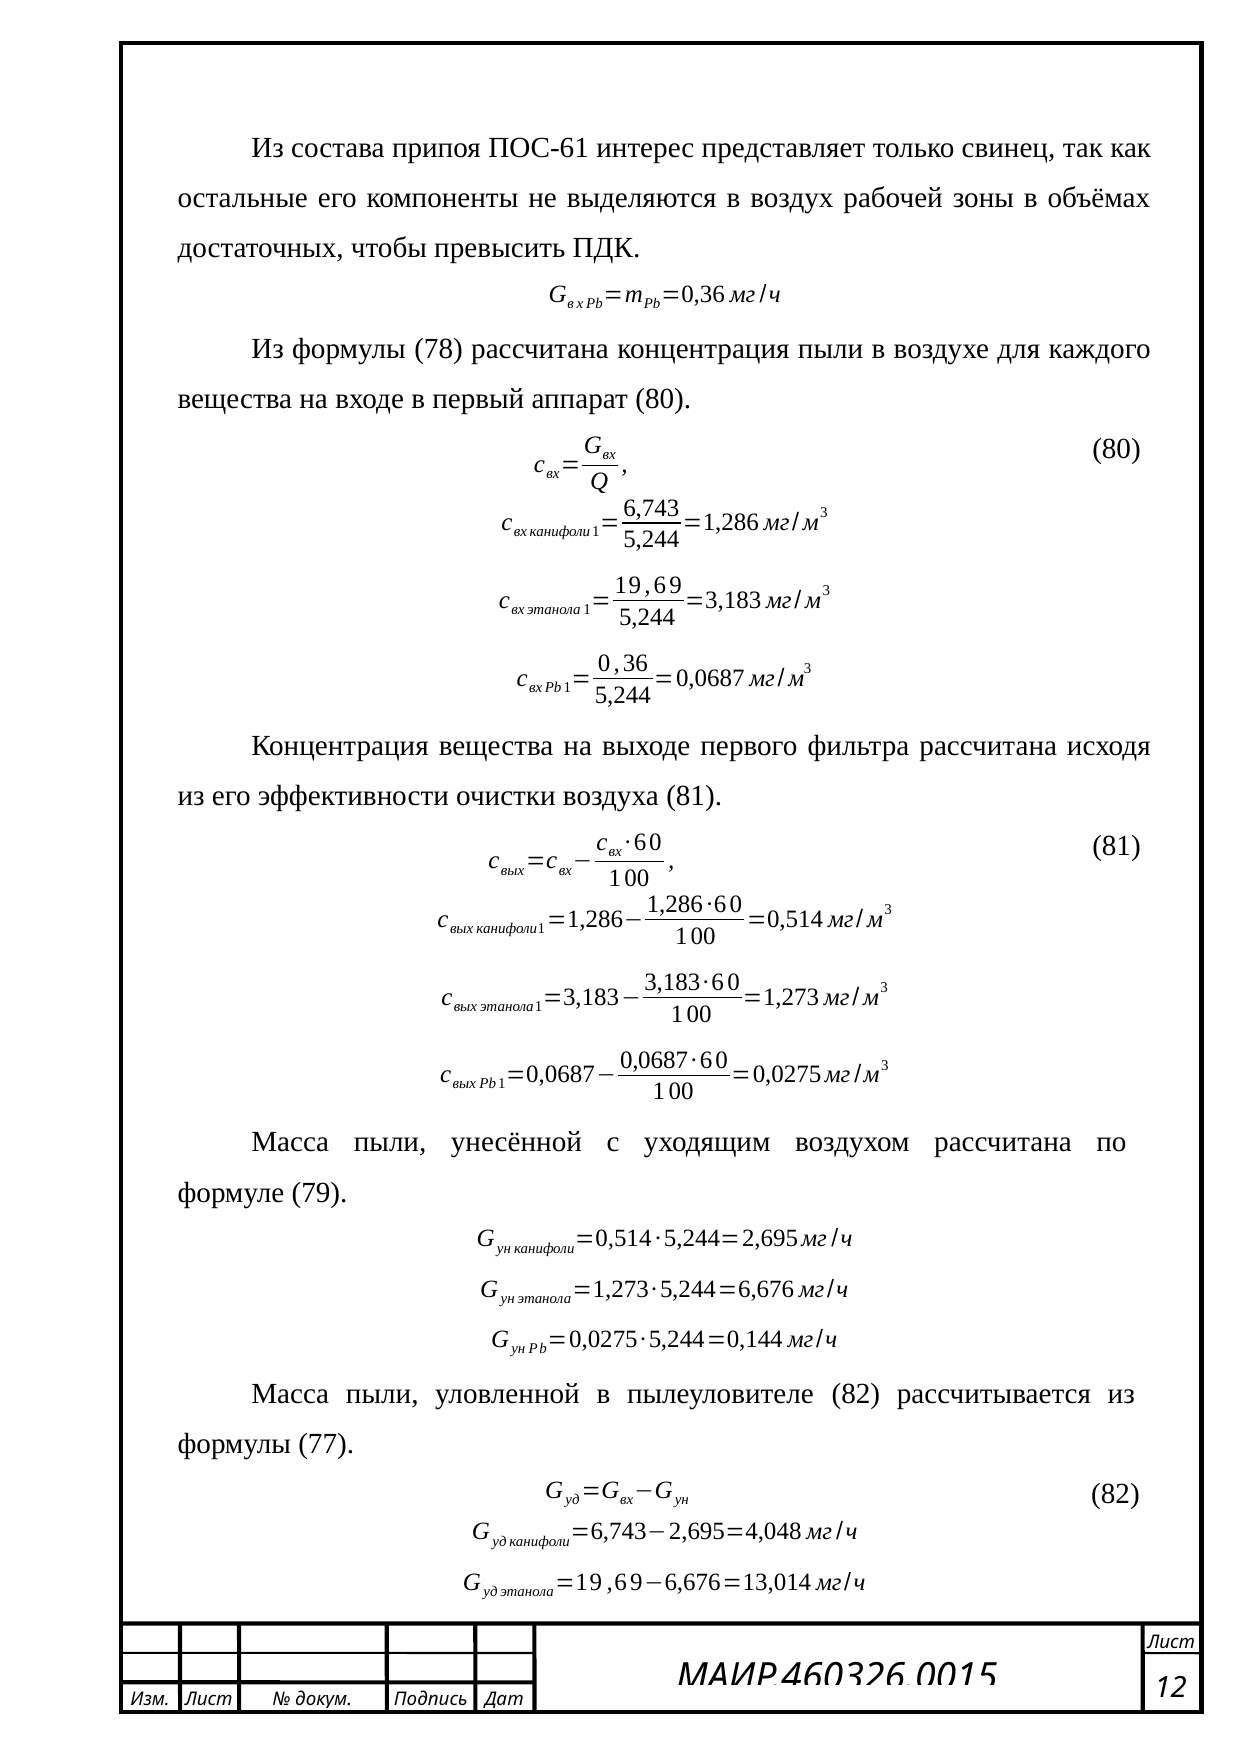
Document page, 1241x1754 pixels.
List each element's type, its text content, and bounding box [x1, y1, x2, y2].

text Масса пыли, унесённой с уходящим воздухом рассчитана по формуле (79). [177, 1124, 1152, 1208]
table_header [177, 828, 1007, 891]
table_header () [1058, 1476, 1151, 1518]
table_header () [1007, 828, 1152, 891]
text Концентрация вещества на выходе первого фильтра рассчитана исходя из его эффективности очистки воздуха (81). [177, 728, 1152, 812]
text Из формулы (78) рассчитана концентрация пыли в воздухе для каждого вещества на входе в первый аппарат (80). [177, 331, 1152, 415]
table_header () [1007, 432, 1152, 494]
table_header [177, 432, 1007, 494]
table_header [177, 1476, 1058, 1518]
text Из состава припоя ПОС-61 интерес представляет только свинец, так как остальные его компоненты не выделяются в воздух рабочей зоны в объёмах достаточных, чтобы превысить ПДК. [177, 130, 1152, 264]
text Масса пыли, уловленной в пылеуловителе (82) рассчитывается из формулы (77). [177, 1376, 1152, 1459]
